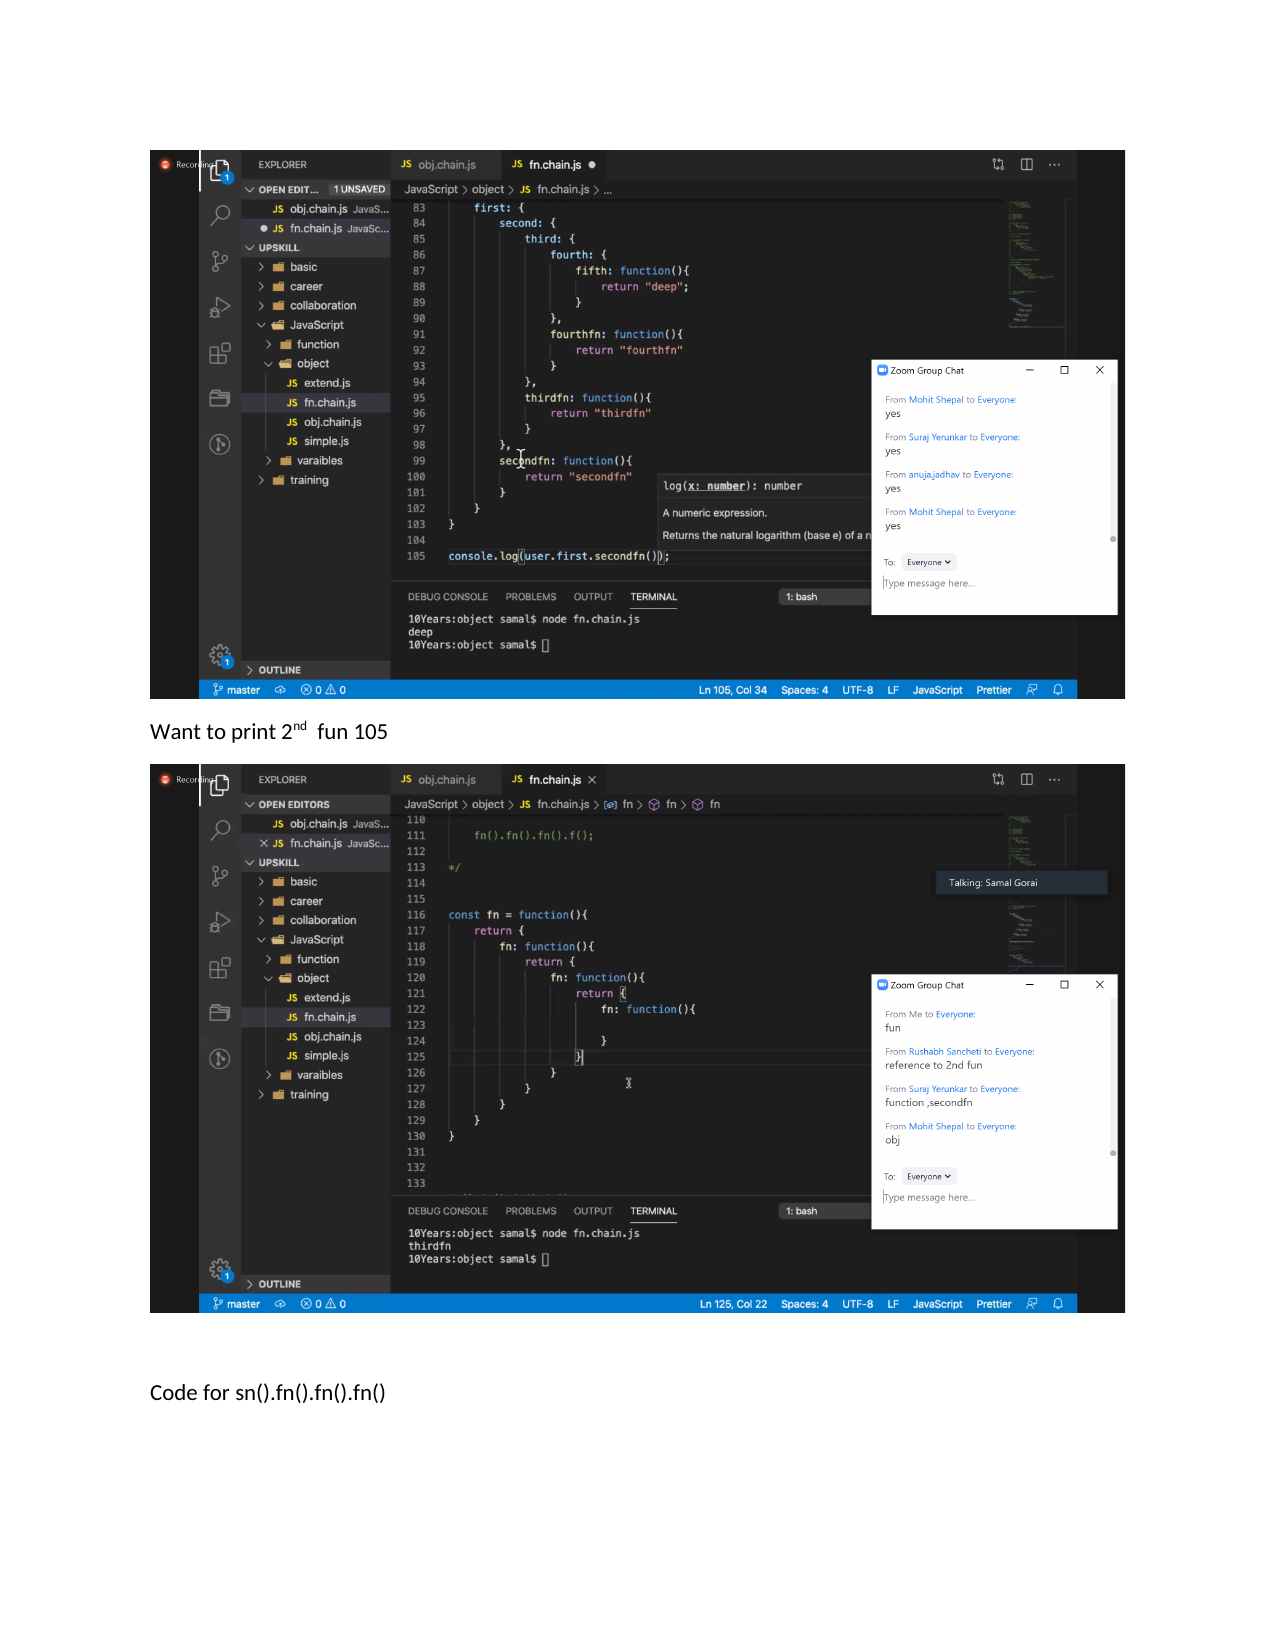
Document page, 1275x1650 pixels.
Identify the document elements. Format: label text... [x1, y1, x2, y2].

picture [150, 764, 1125, 1313]
picture [150, 150, 1125, 699]
text Want to print 2nd fun 105 [150, 717, 1125, 745]
text Code for sn().fn().fn().fn() [150, 1378, 1125, 1406]
